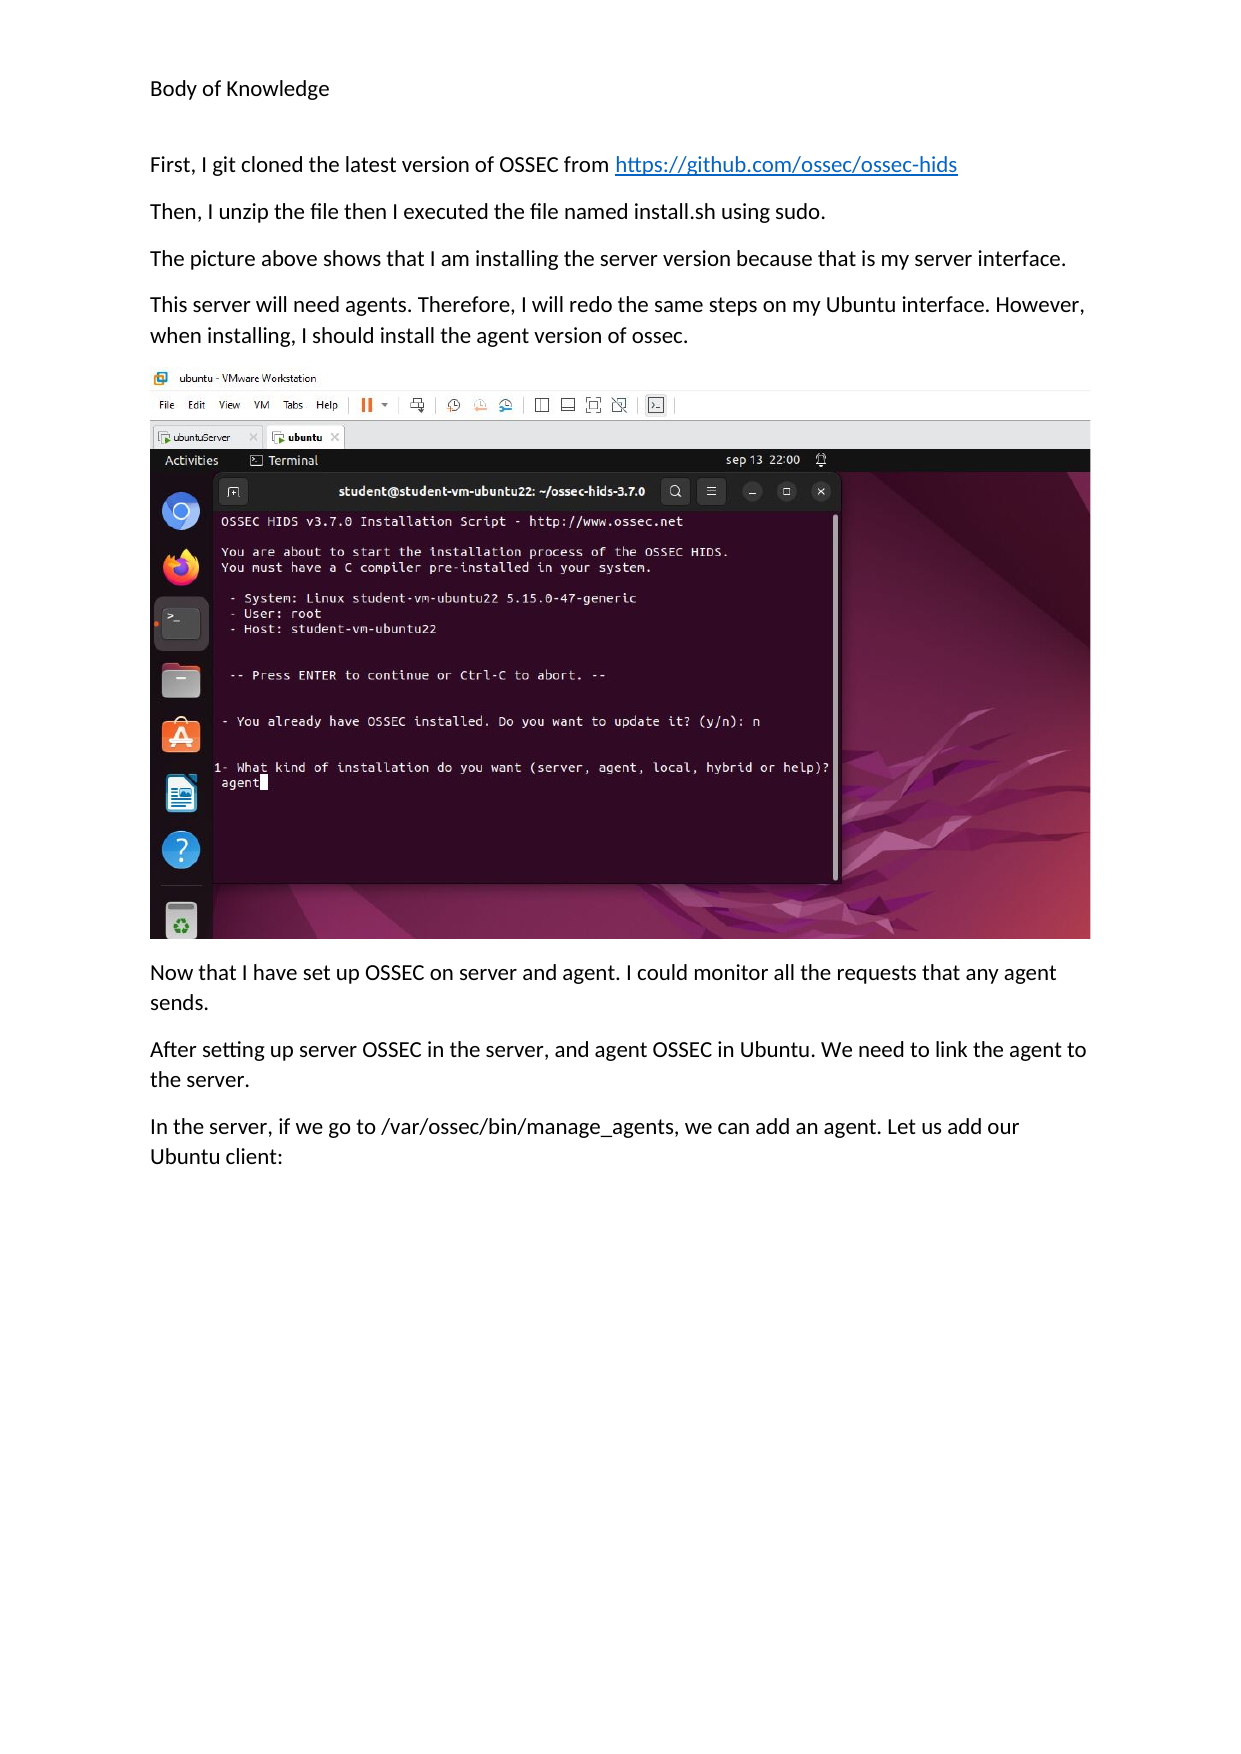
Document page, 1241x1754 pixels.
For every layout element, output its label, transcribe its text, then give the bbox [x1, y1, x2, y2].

text In the server, if we go to /var/ossec/bin/manage_agents, we can add an agent. Let us add our Ubuntu client: [150, 1112, 1090, 1170]
text This server will need agents. Therefore, I will redo the same steps on my Ubuntu interface. However, when installing, I should install the agent version of ossec. [150, 291, 1090, 349]
text First, I git cloned the latest version of OSSEC from https://github.com/ossec/ossec-hids [150, 150, 1090, 178]
picture [150, 367, 1091, 939]
text Then, I unzip the file then I executed the file named install.sh using sudo. [150, 197, 1090, 225]
text Now that I have set up OSSEC on server and agent. I could monitor all the requests that any agent sends. [150, 958, 1090, 1016]
text The picture above shows that I am installing the server version because that is my server interface. [150, 244, 1090, 272]
text After setting up server OSSEC in the server, and agent OSSEC in Ubuntu. We need to link the agent to the server. [150, 1035, 1090, 1093]
